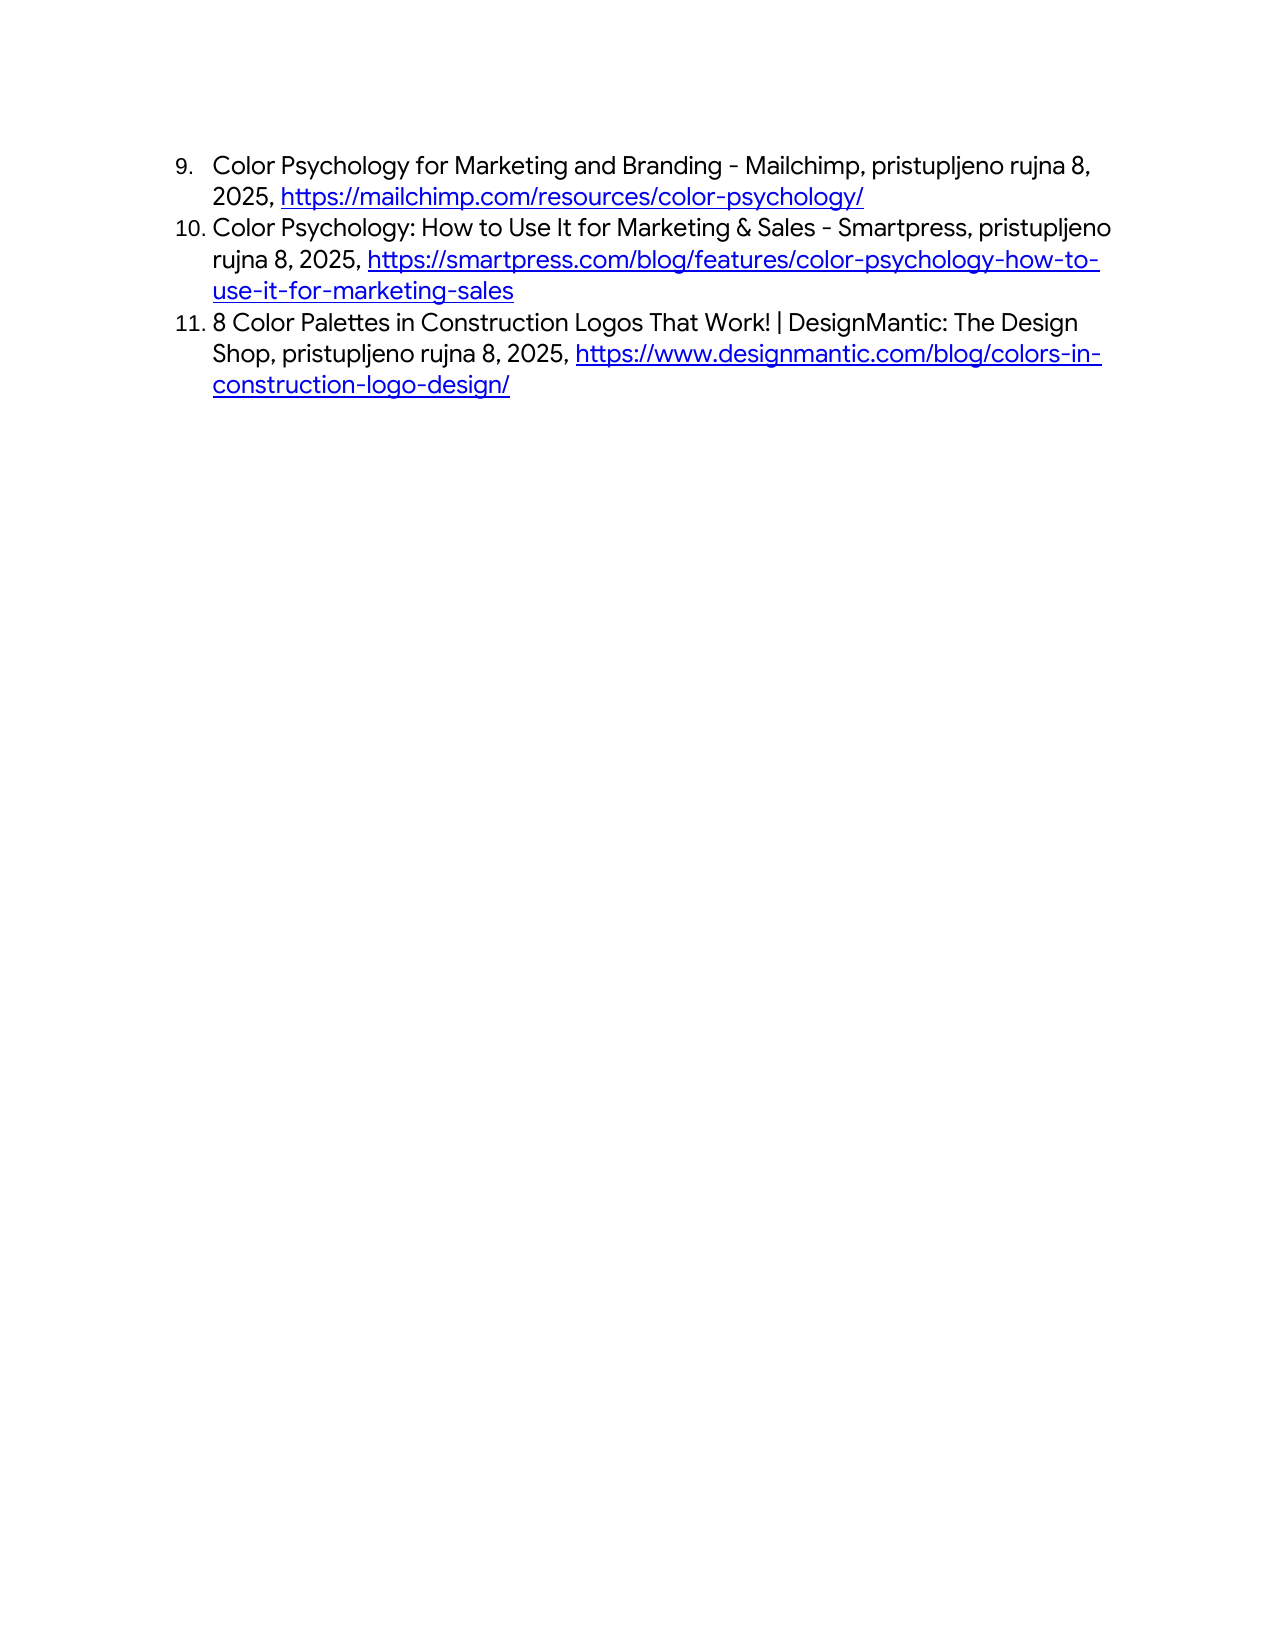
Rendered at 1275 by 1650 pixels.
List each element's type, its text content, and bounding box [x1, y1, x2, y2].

list 8 Color Palettes in Construction Logos That Work! | DesignMantic: The Design Shop, pristupljeno rujna 8, 2025, https://www.designmantic.com/blog/colors-in-construction-logo-design/ [175, 307, 1125, 401]
list Color Psychology for Marketing and Branding - Mailchimp, pristupljeno rujna 8, 2025, https://mailchimp.com/resources/color-psychology/ [175, 150, 1125, 213]
list Color Psychology: How to Use It for Marketing & Sales - Smartpress, pristupljeno rujna 8, 2025, https://smartpress.com/blog/features/color-psychology-how-to-use-it-for-marketing-sales [175, 213, 1125, 307]
